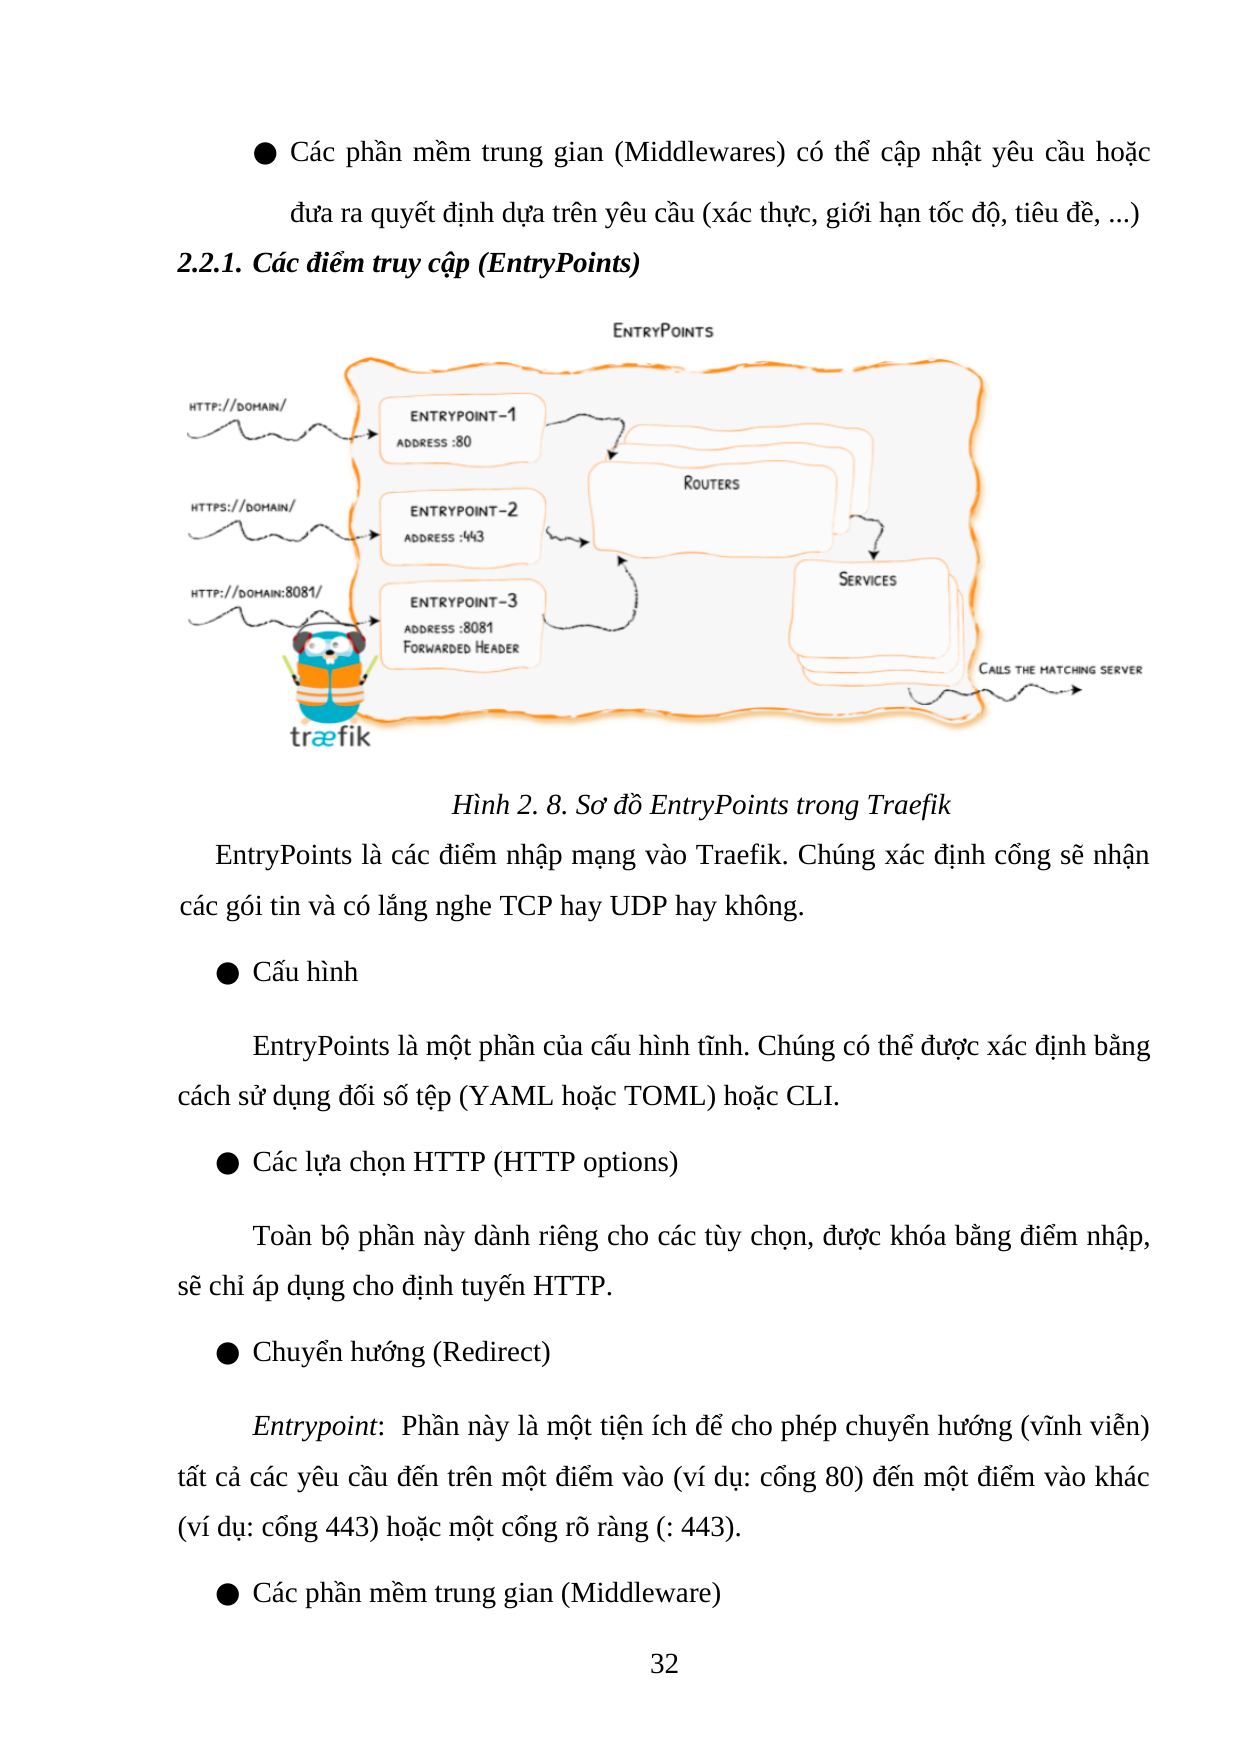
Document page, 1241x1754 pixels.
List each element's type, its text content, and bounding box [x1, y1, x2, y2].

text EntryPoints là các điểm nhập mạng vào Traefik. Chúng xác định cổng sẽ nhận các gói tin và có lắng nghe TCP hay UDP hay không. [179, 837, 1152, 921]
list Các phần mềm trung gian (Middlewares) có thể cập nhật yêu cầu hoặc đưa ra quyết định dựa trên yêu cầu (xác thực, giới hạn tốc độ, tiêu đề, ...) [252, 118, 1152, 228]
subtitle Các điểm truy cập (EntryPoints) [177, 245, 1152, 278]
text EntryPoints là một phần của cấu hình tĩnh. Chúng có thể được xác định bằng cách sử dụng đối số tệp (YAML hoặc TOML) hoặc CLI. [177, 1028, 1152, 1112]
text Entrypoint: Phần này là một tiện ích để cho phép chuyển hướng (vĩnh viễn) tất cả các yêu cầu đến trên một điểm vào (ví dụ: cổng 80) đến một điểm vào khác (ví dụ: cổng 443) hoặc một cổng rõ ràng (: 443). [177, 1408, 1152, 1542]
list Các phần mềm trung gian (Middleware) [215, 1559, 1152, 1619]
list Chuyển hướng (Redirect) [215, 1319, 1152, 1378]
list Các lựa chọn HTTP (HTTP options) [215, 1128, 1152, 1188]
text Toàn bộ phần này dành riêng cho các tùy chọn, được khóa bằng điểm nhập, sẽ chỉ áp dụng cho định tuyến HTTP. [177, 1218, 1152, 1302]
picture [177, 295, 1153, 771]
list Cấu hình [215, 938, 1152, 998]
